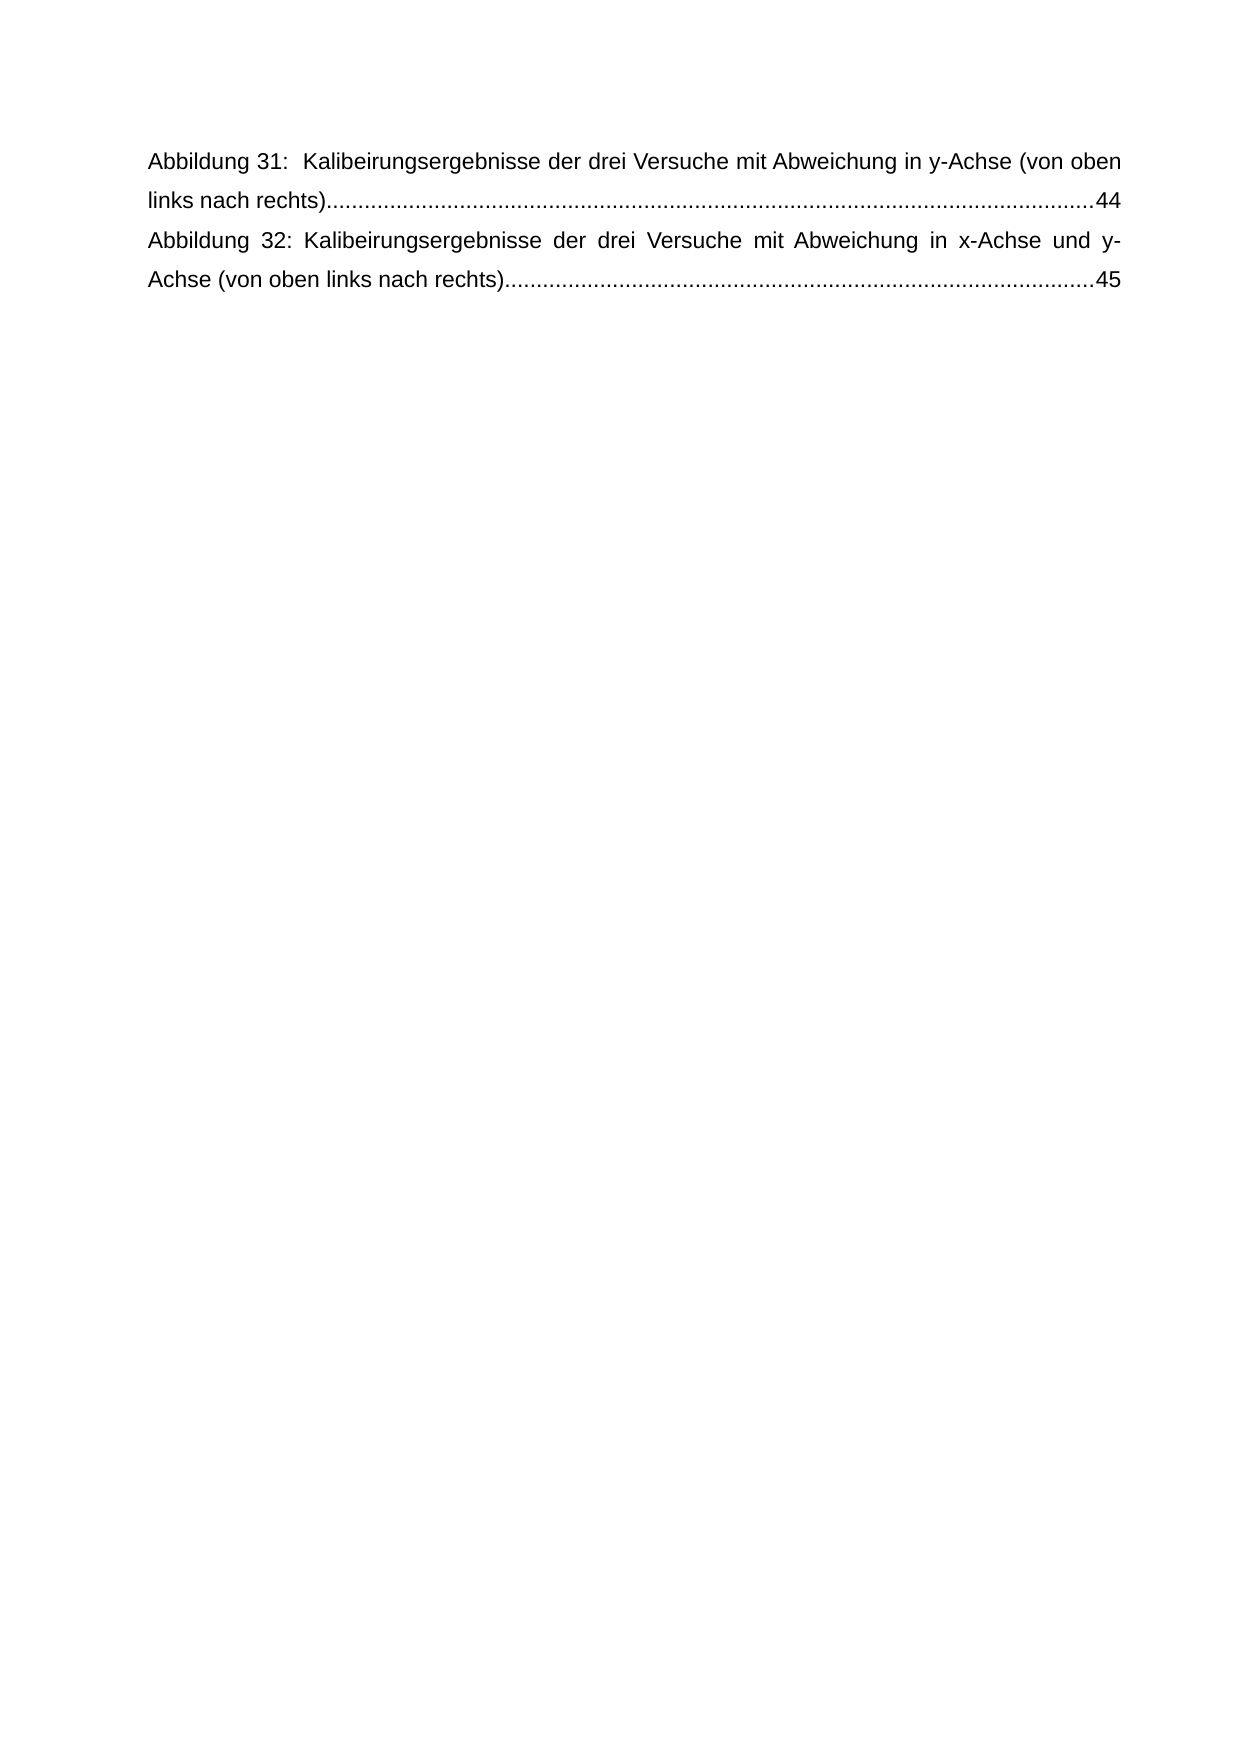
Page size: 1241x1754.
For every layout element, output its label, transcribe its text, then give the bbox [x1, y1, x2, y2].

text Abbildung 32: Kalibeirungsergebnisse der drei Versuche mit Abweichung in x-Achse und y-Achse (von oben links nach rechts) 45 [148, 227, 1122, 292]
text Abbildung 31: Kalibeirungsergebnisse der drei Versuche mit Abweichung in y-Achse (von oben links nach rechts) 44 [148, 148, 1122, 213]
